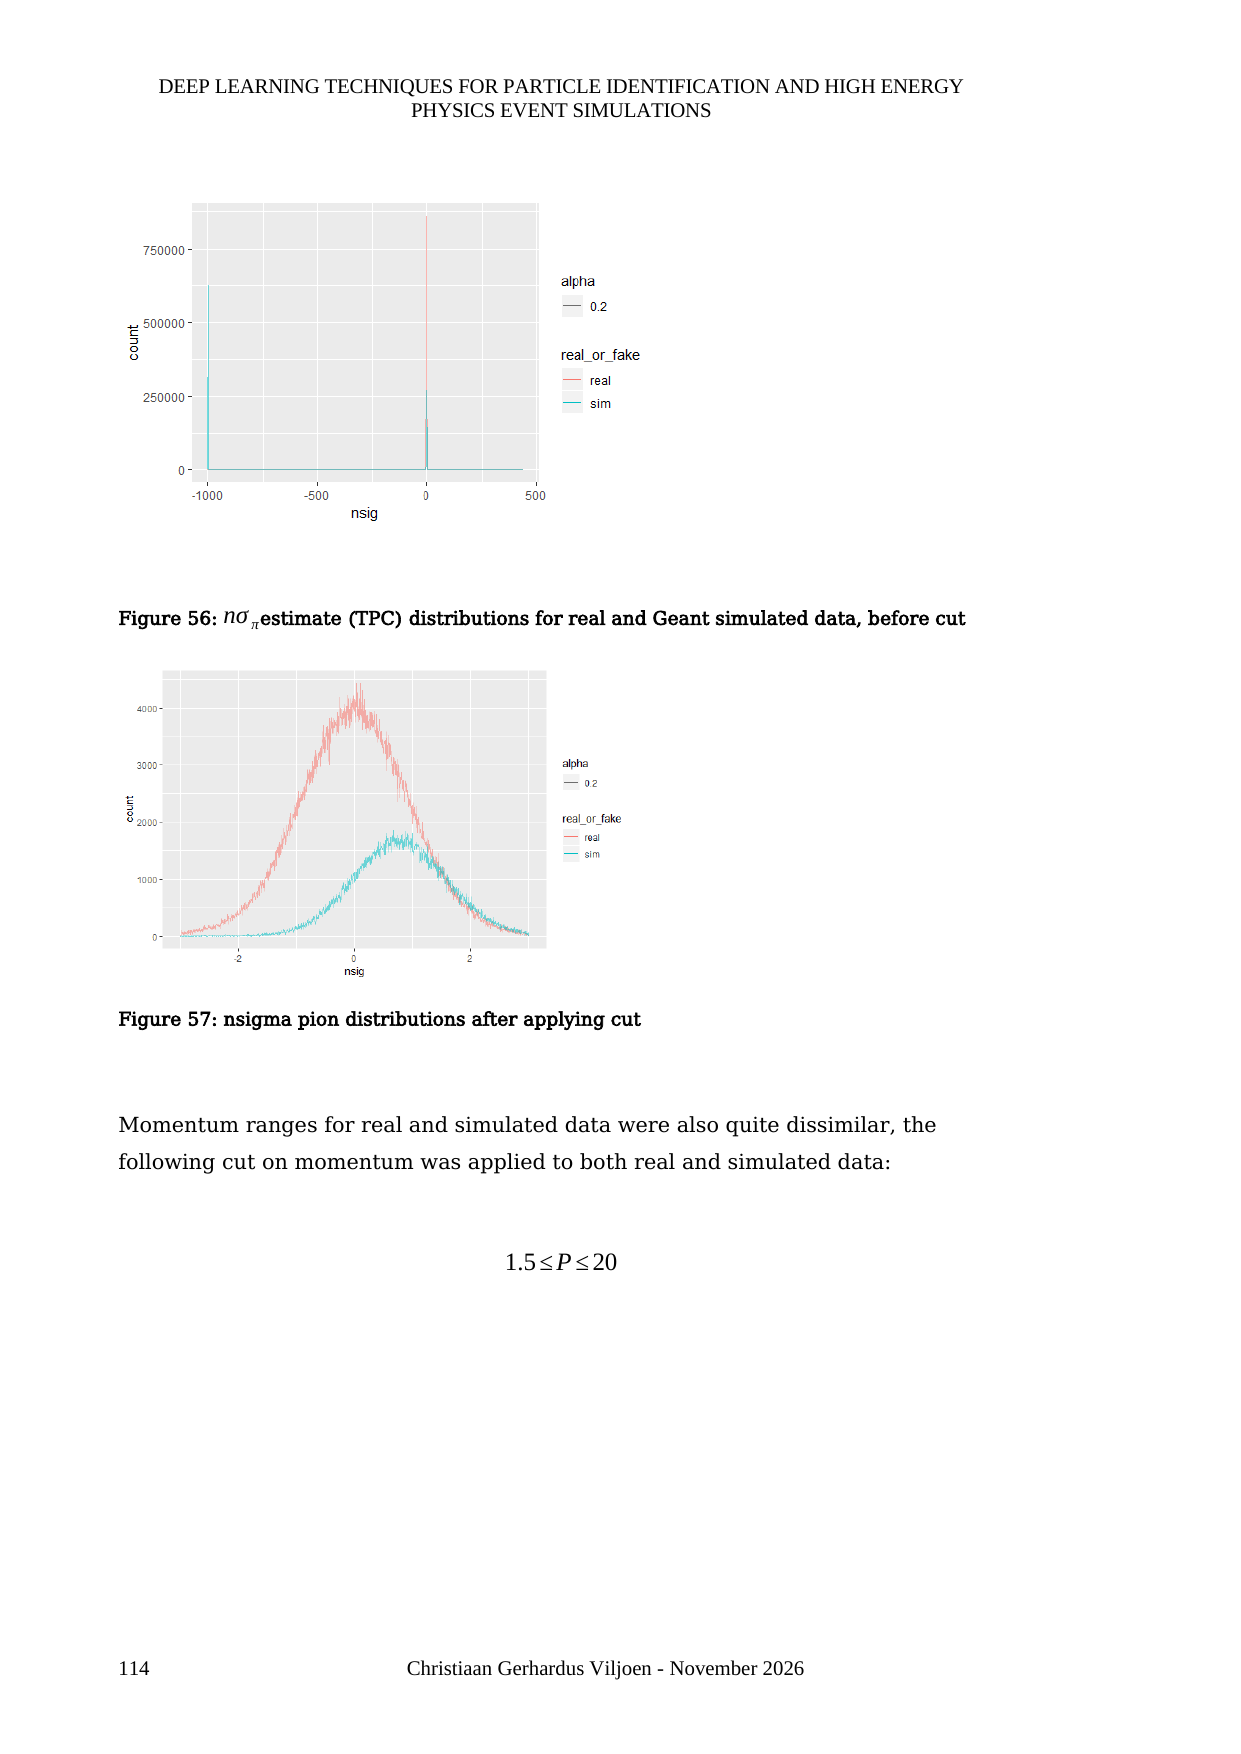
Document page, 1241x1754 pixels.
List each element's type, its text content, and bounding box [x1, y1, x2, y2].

text Momentum ranges for real and simulated data were also quite dissimilar, the following cut on momentum was applied to both real and simulated data: [118, 1111, 1004, 1174]
picture [118, 196, 653, 527]
picture [118, 665, 632, 982]
